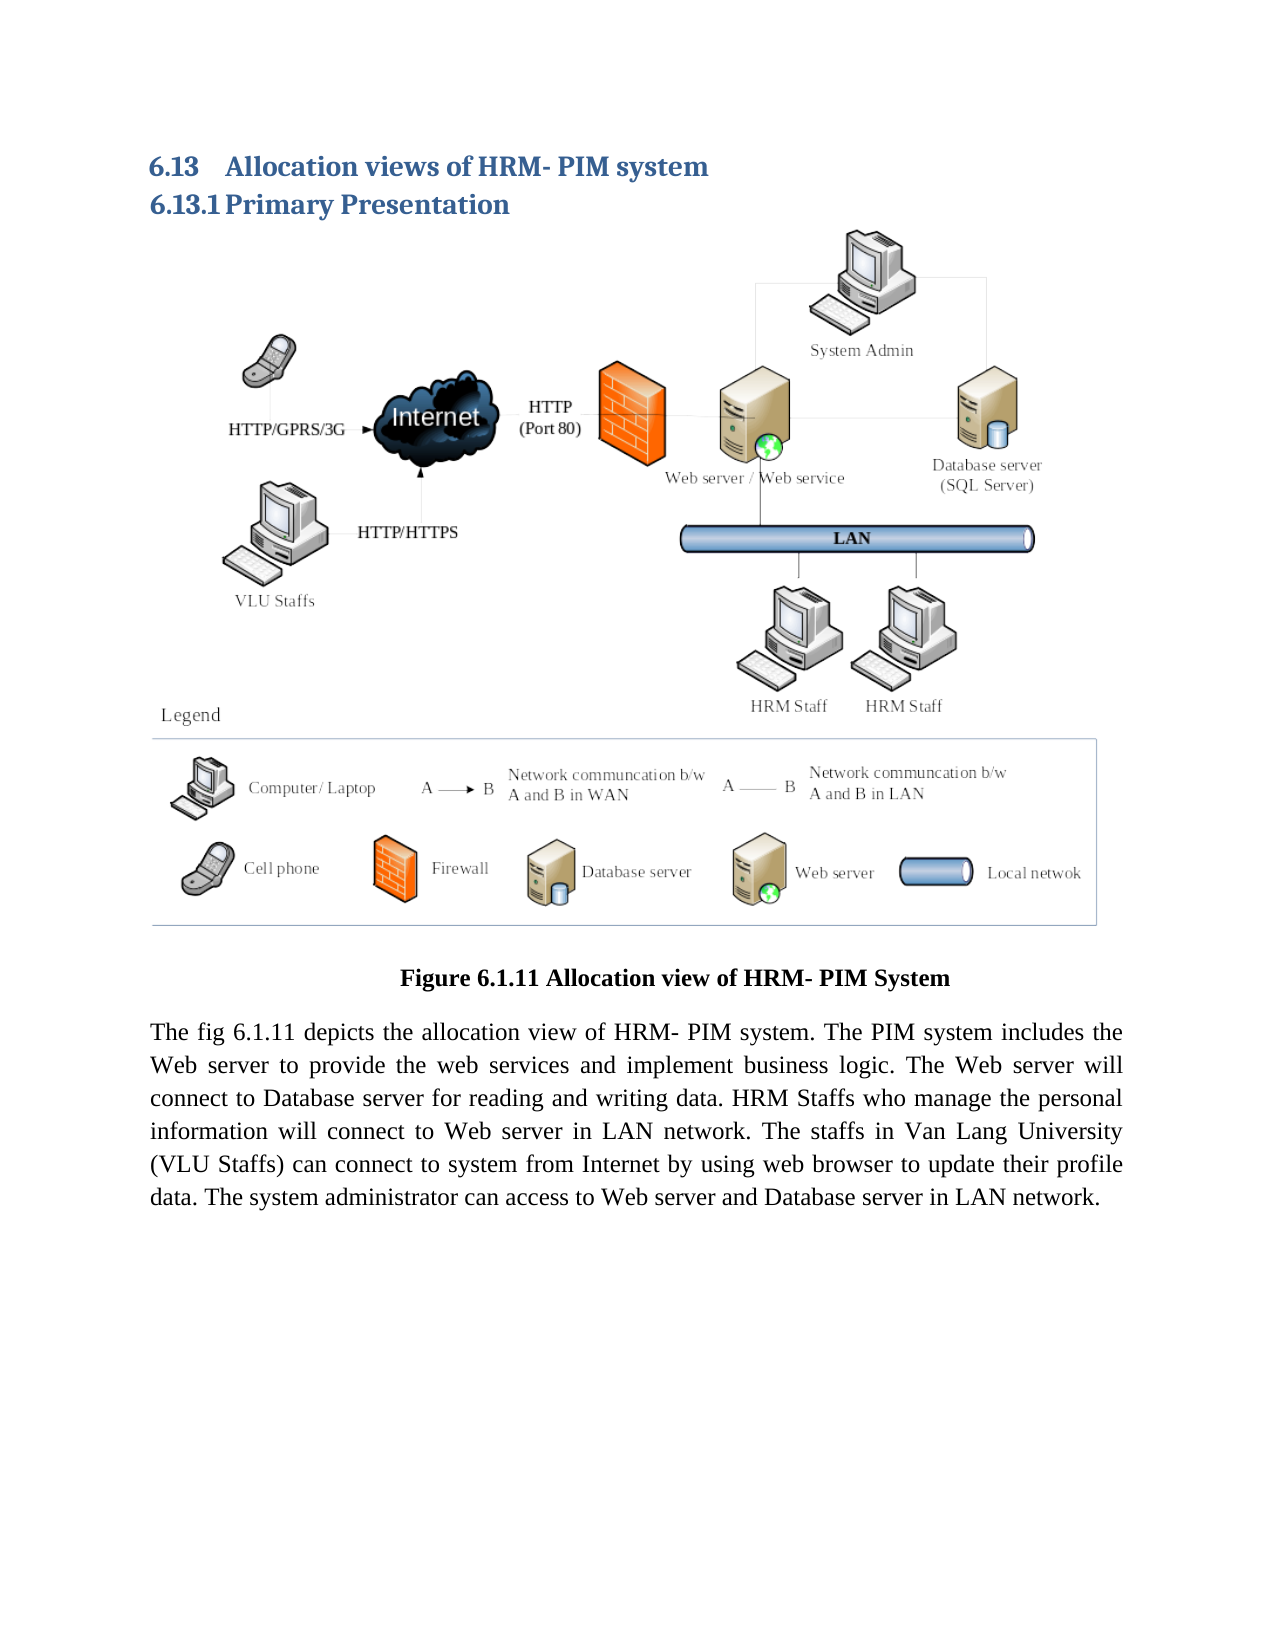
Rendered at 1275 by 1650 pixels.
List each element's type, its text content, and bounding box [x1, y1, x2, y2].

text Figure 6.1.11 Allocation view of HRM- PIM System [150, 963, 1125, 992]
text The fig 6.1.11 depicts the allocation view of HRM- PIM system. The PIM system includes the Web server to provide the web services and implement business logic. The Web server will connect to Database server for reading and writing data. HRM Staffs who manage the personal information will connect to Web server in LAN network. The staffs in Van Lang University (VLU Staffs) can connect to system from Internet by using web browser to update their profile data. The system administrator can access to Web server and Database server in LAN network. [150, 1017, 1125, 1211]
subtitle Allocation views of HRM- PIM system [148, 150, 1125, 183]
subtitle Primary Presentation [150, 188, 1125, 222]
